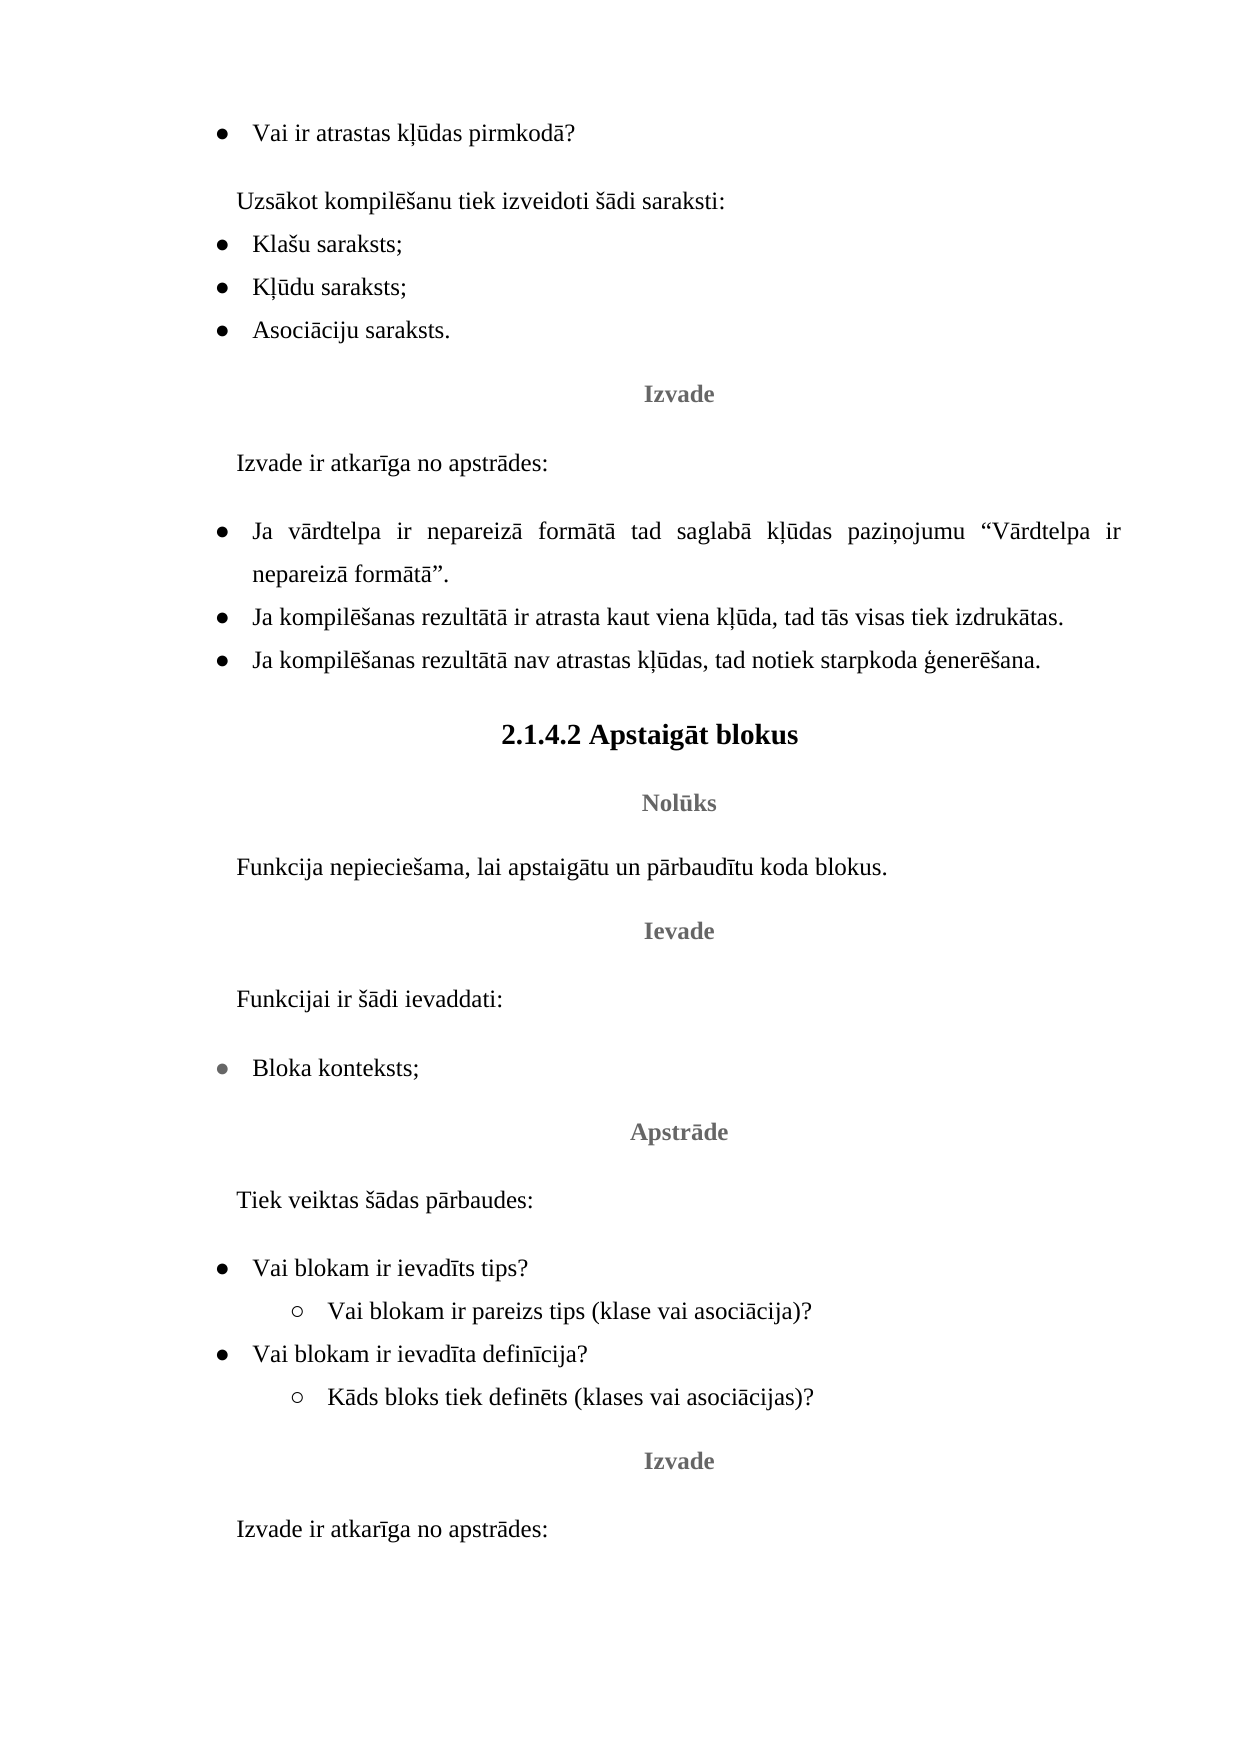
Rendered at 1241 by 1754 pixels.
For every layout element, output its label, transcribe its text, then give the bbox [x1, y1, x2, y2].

text Izvade [177, 1446, 1122, 1475]
list Kāds bloks tiek definēts (klases vai asociācijas)? [289, 1382, 1122, 1411]
list Vai blokam ir pareizs tips (klase vai asociācija)? [289, 1296, 1122, 1325]
list Vai ir atrastas kļūdas pirmkodā? [214, 118, 1122, 147]
text Tiek veiktas šādas pārbaudes: [177, 1185, 1122, 1213]
text Ievade [177, 916, 1122, 945]
list Ja vārdtelpa ir nepareizā formātā tad saglabā kļūdas paziņojumu “Vārdtelpa ir nepareizā formātā”. [214, 516, 1122, 588]
text Uzsākot kompilēšanu tiek izveidoti šādi saraksti: [177, 186, 1122, 215]
subtitle 2.1.4.2 Apstaigāt blokus [177, 717, 1122, 751]
text Apstrāde [177, 1117, 1122, 1145]
list Vai blokam ir ievadīta definīcija? [214, 1339, 1122, 1368]
list Bloka konteksts; [214, 1053, 1122, 1081]
text Nolūks [177, 788, 1122, 817]
list Klašu saraksts; [214, 229, 1122, 258]
text Funkcija nepieciešama, lai apstaigātu un pārbaudītu koda blokus. [177, 852, 1122, 881]
list Vai blokam ir ievadīts tips? [214, 1253, 1122, 1282]
text Izvade ir atkarīga no apstrādes: [177, 448, 1122, 476]
text Funkcijai ir šādi ievaddati: [177, 984, 1122, 1013]
list Asociāciju saraksts. [214, 316, 1122, 344]
text Izvade ir atkarīga no apstrādes: [177, 1514, 1122, 1543]
list Kļūdu saraksts; [214, 272, 1122, 301]
list Ja kompilēšanas rezultātā nav atrastas kļūdas, tad notiek starpkoda ģenerēšana. [214, 645, 1122, 674]
text Izvade [177, 379, 1122, 408]
list Ja kompilēšanas rezultātā ir atrasta kaut viena kļūda, tad tās visas tiek izdrukātas. [214, 602, 1122, 631]
